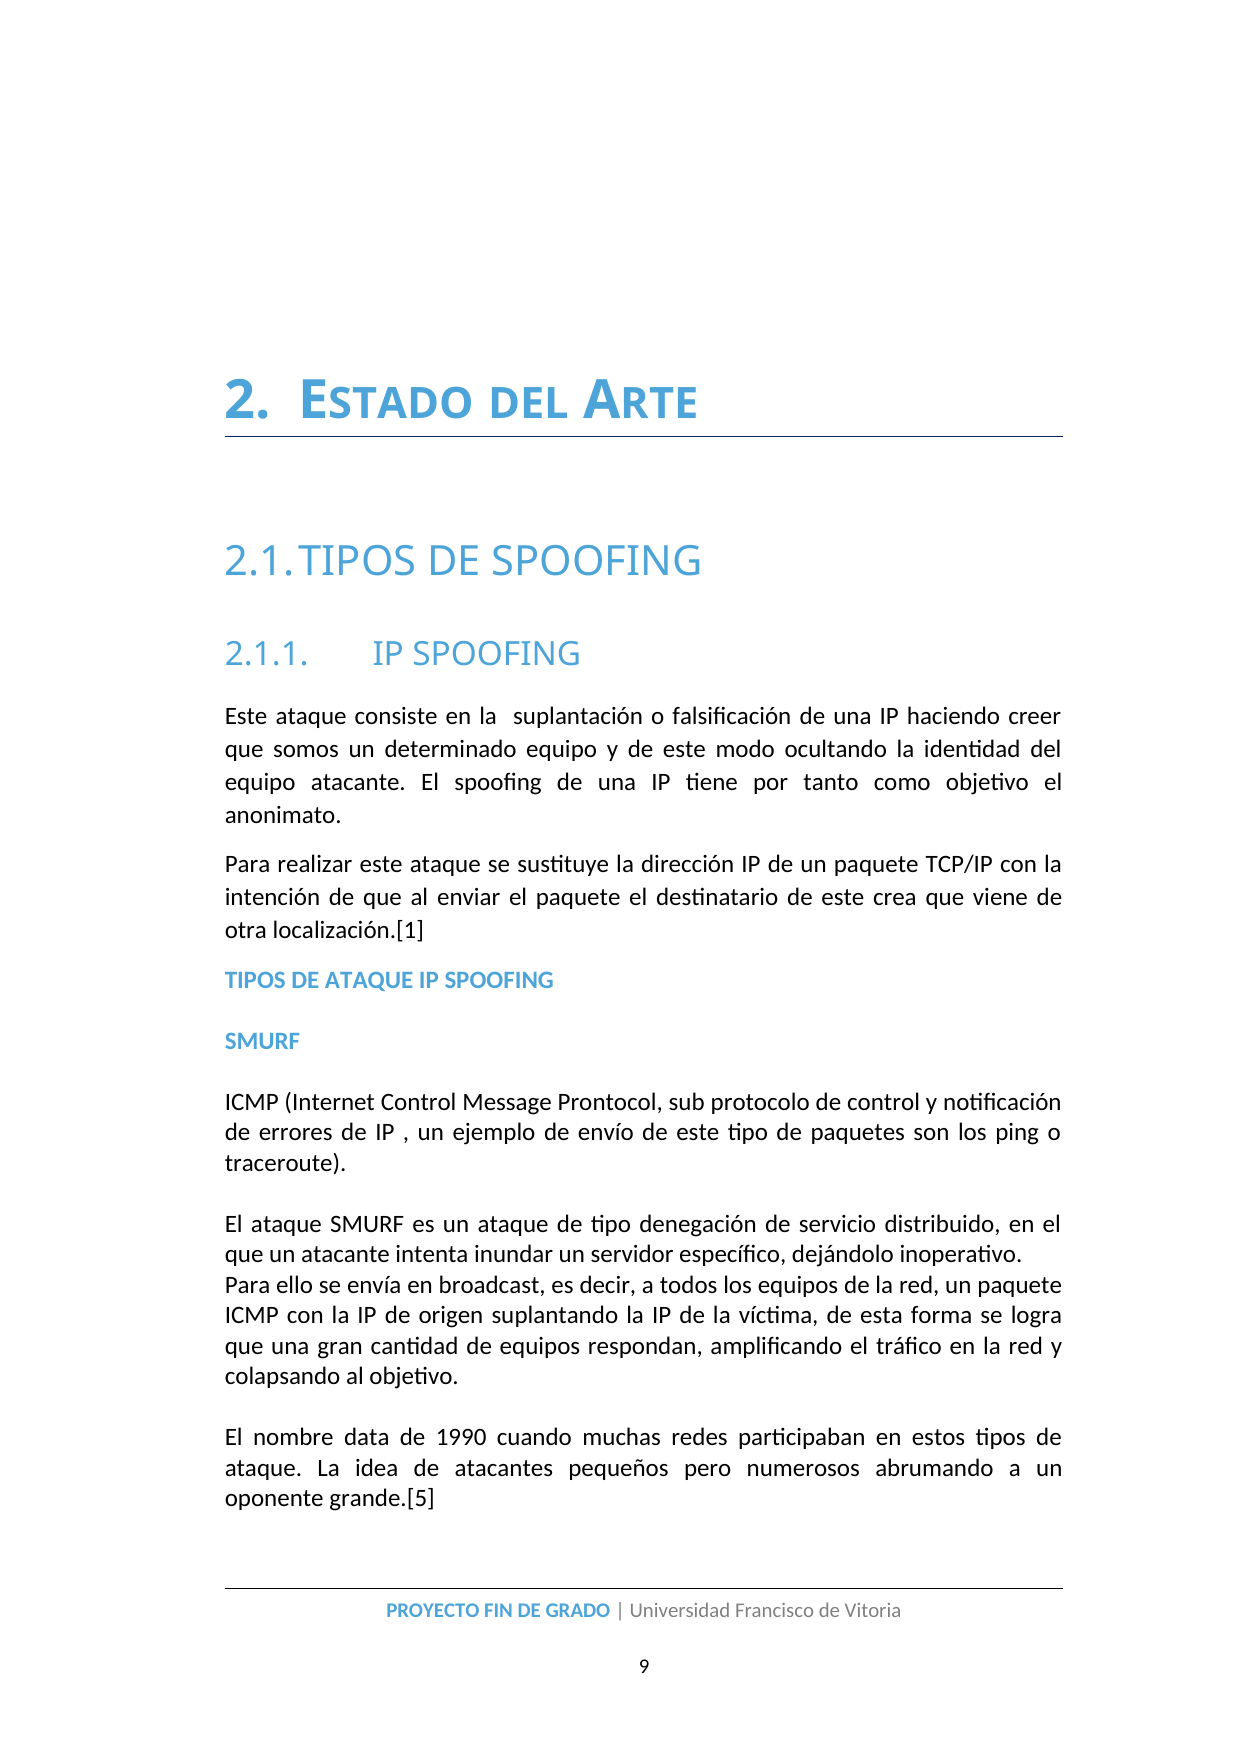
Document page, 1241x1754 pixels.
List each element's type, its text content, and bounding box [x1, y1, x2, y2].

text El nombre data de 1990 cuando muchas redes participaban en estos tipos de ataque. La idea de atacantes pequeños pero numerosos abrumando a un oponente grande.[5] [224, 1422, 1063, 1513]
subtitle TIPOS DE SPOOFING [224, 531, 1063, 588]
text TIPOS DE ATAQUE IP SPOOFING [224, 964, 1063, 994]
subtitle Estado del Arte [224, 360, 1063, 437]
text Este ataque consiste en la suplantación o falsificación de una IP haciendo creer que somos un determinado equipo y de este modo ocultando la identidad del equipo atacante. El spoofing de una IP tiene por tanto como objetivo el anonimato. [224, 700, 1063, 829]
subtitle IP SPOOFING [224, 629, 1063, 675]
text Para realizar este ataque se sustituye la dirección IP de un paquete TCP/IP con la intención de que al enviar el paquete el destinatario de este crea que viene de otra localización.[1] [224, 848, 1063, 945]
text Para ello se envía en broadcast, es decir, a todos los equipos de la red, un paquete ICMP con la IP de origen suplantando la IP de la víctima, de esta forma se logra que una gran cantidad de equipos respondan, amplificando el tráfico en la red y colapsando al objetivo. [224, 1269, 1063, 1391]
text SMURF [224, 1025, 1063, 1055]
text El ataque SMURF es un ataque de tipo denegación de servicio distribuido, en el que un atacante intenta inundar un servidor específico, dejándolo inoperativo. [224, 1208, 1063, 1269]
text ICMP (Internet Control Message Prontocol, sub protocolo de control y notificación de errores de IP , un ejemplo de envío de este tipo de paquetes son los ping o traceroute). [224, 1086, 1063, 1177]
